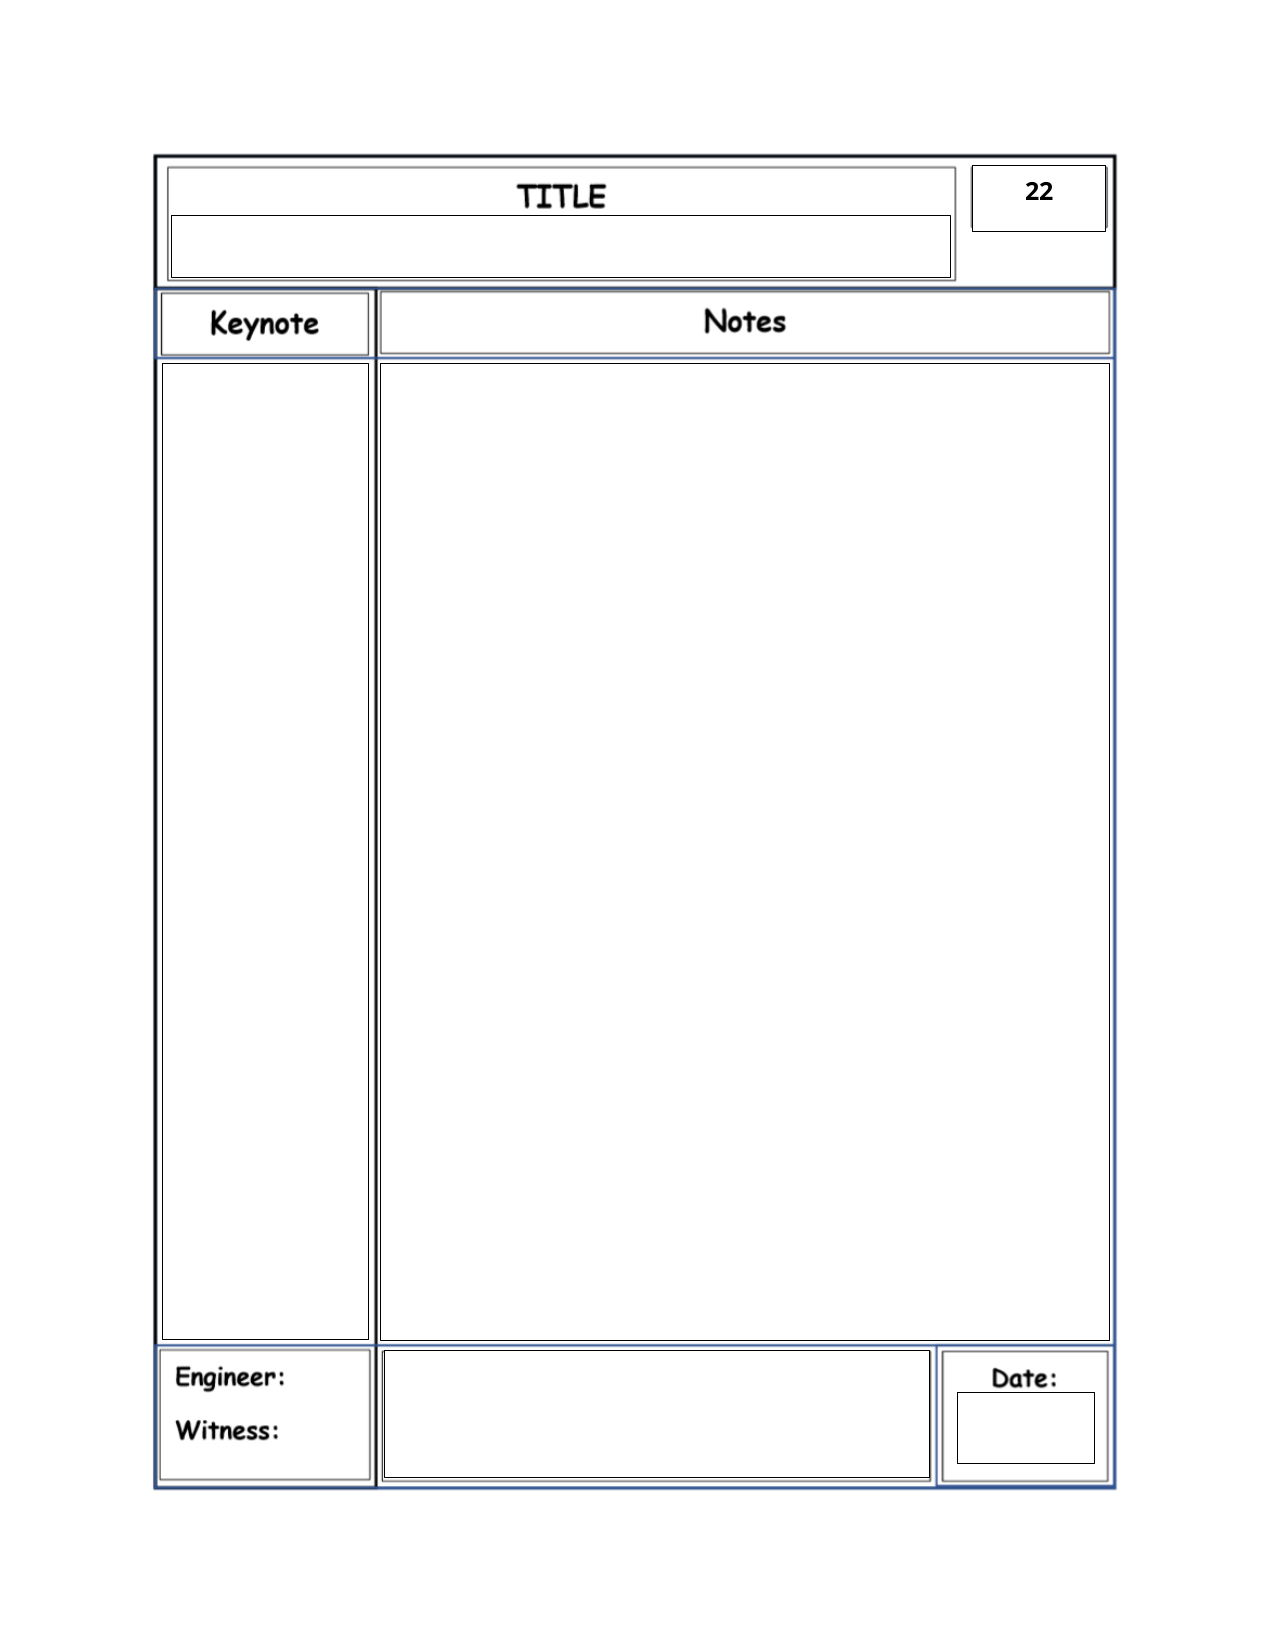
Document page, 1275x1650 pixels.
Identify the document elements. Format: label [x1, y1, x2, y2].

picture [150, 150, 1133, 1501]
